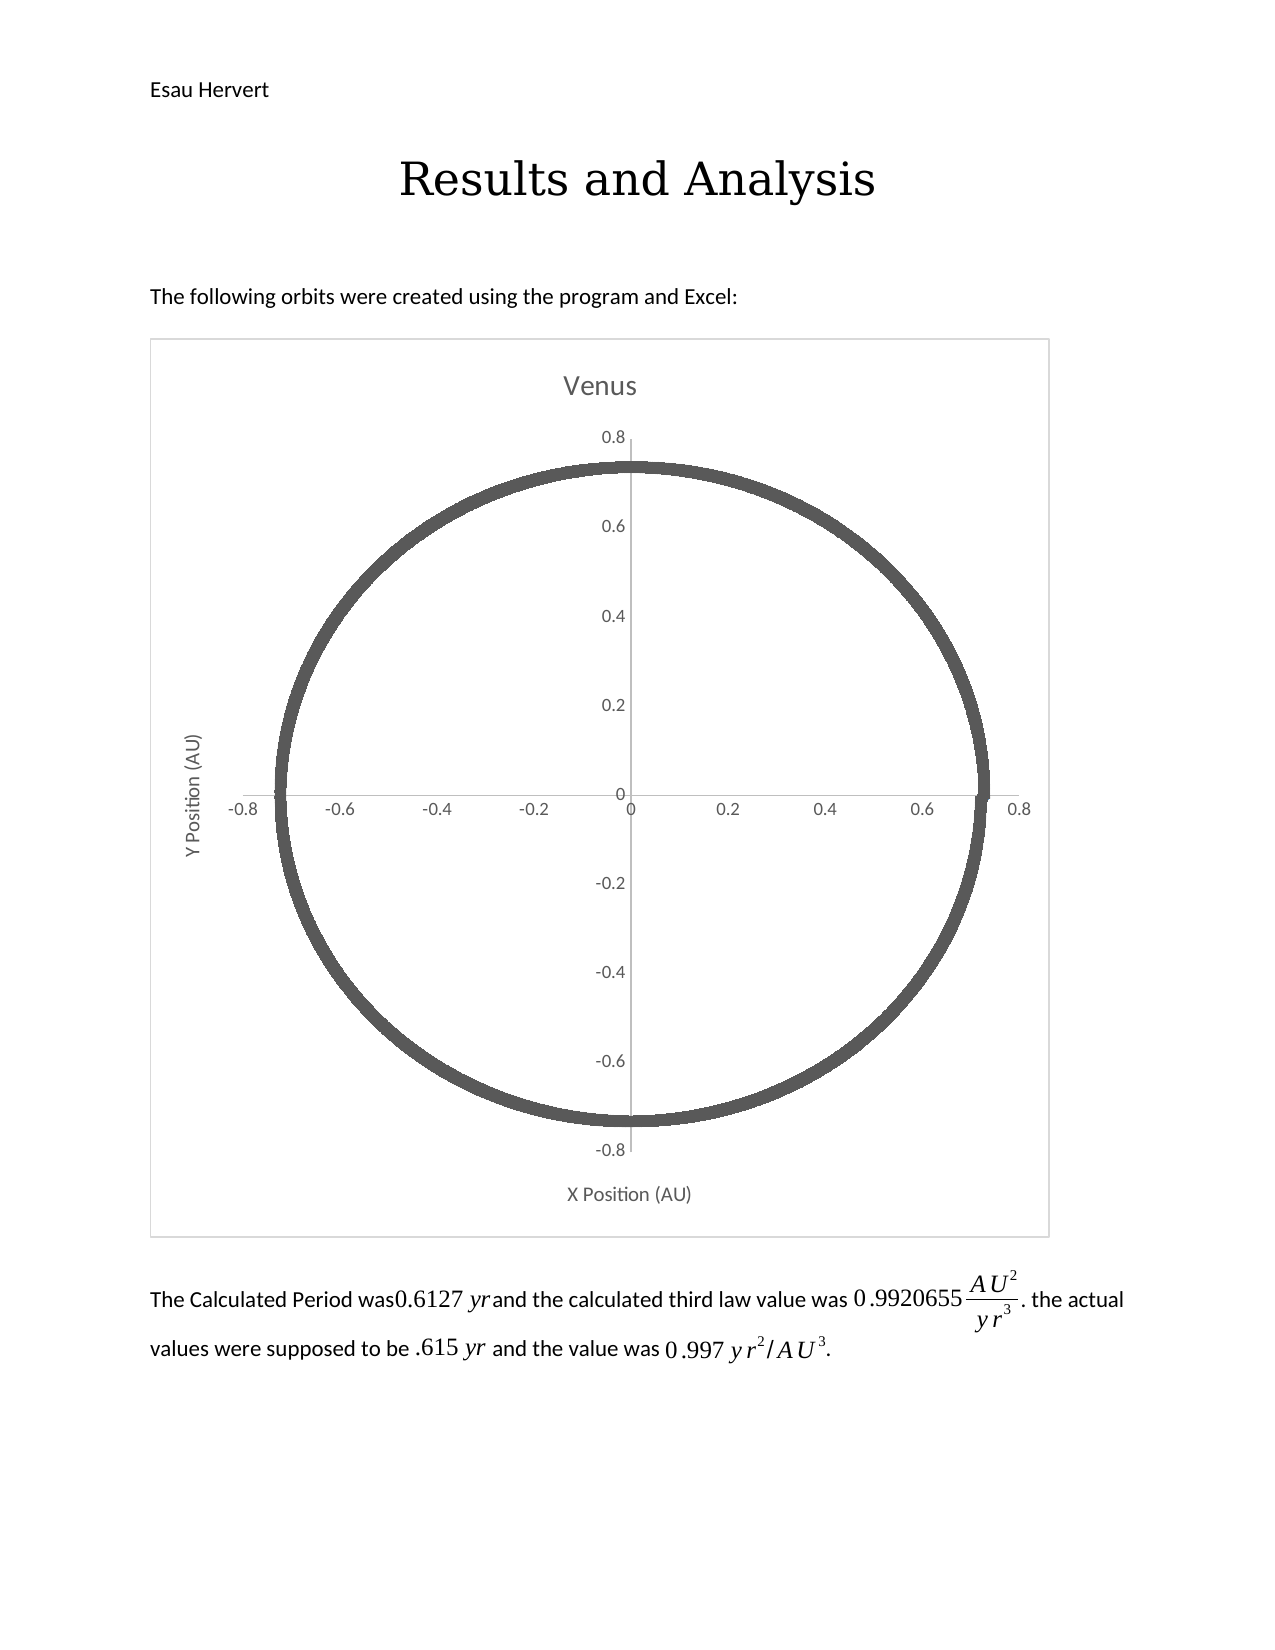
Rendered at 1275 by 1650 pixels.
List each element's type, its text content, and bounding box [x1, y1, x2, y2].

text The Calculated Period wasand the calculated third law value was . the actual values were supposed to be and the value was . [150, 1266, 1125, 1363]
text The following orbits were created using the program and Excel: [150, 282, 1125, 310]
text Results and Analysis [150, 150, 1125, 205]
